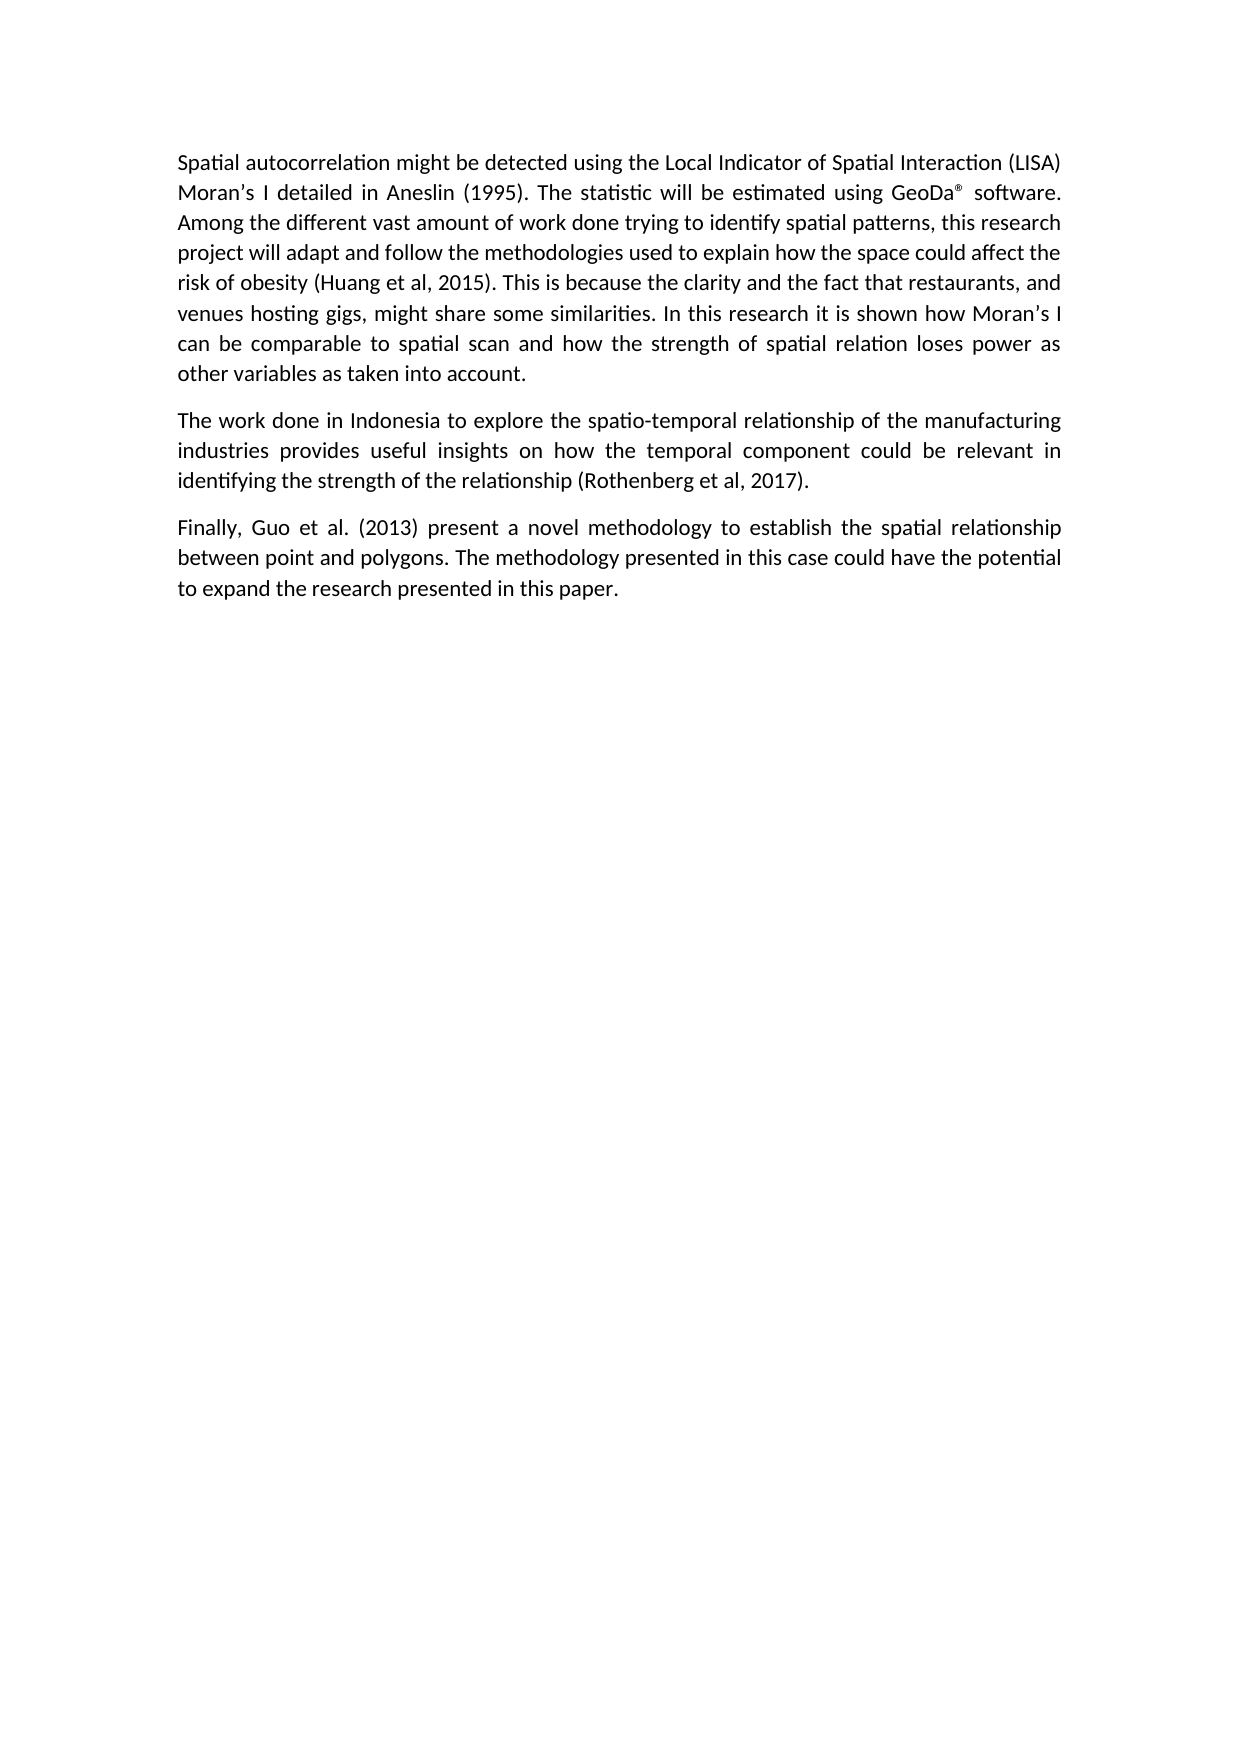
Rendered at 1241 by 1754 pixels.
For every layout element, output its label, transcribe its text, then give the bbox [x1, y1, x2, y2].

text Finally, Guo et al. (2013) present a novel methodology to establish the spatial relationship between point and polygons. The methodology presented in this case could have the potential to expand the research presented in this paper. [177, 513, 1063, 602]
text The work done in Indonesia to explore the spatio-temporal relationship of the manufacturing industries provides useful insights on how the temporal component could be relevant in identifying the strength of the relationship (Rothenberg et al, 2017). [177, 406, 1063, 494]
text Spatial autocorrelation might be detected using the Local Indicator of Spatial Interaction (LISA) Moran’s I detailed in Aneslin (1995). The statistic will be estimated using GeoDa® software. Among the different vast amount of work done trying to identify spatial patterns, this research project will adapt and follow the methodologies used to explain how the space could affect the risk of obesity (Huang et al, 2015). This is because the clarity and the fact that restaurants, and venues hosting gigs, might share some similarities. In this research it is shown how Moran’s I can be comparable to spatial scan and how the strength of spatial relation loses power as other variables as taken into account. [177, 148, 1063, 387]
